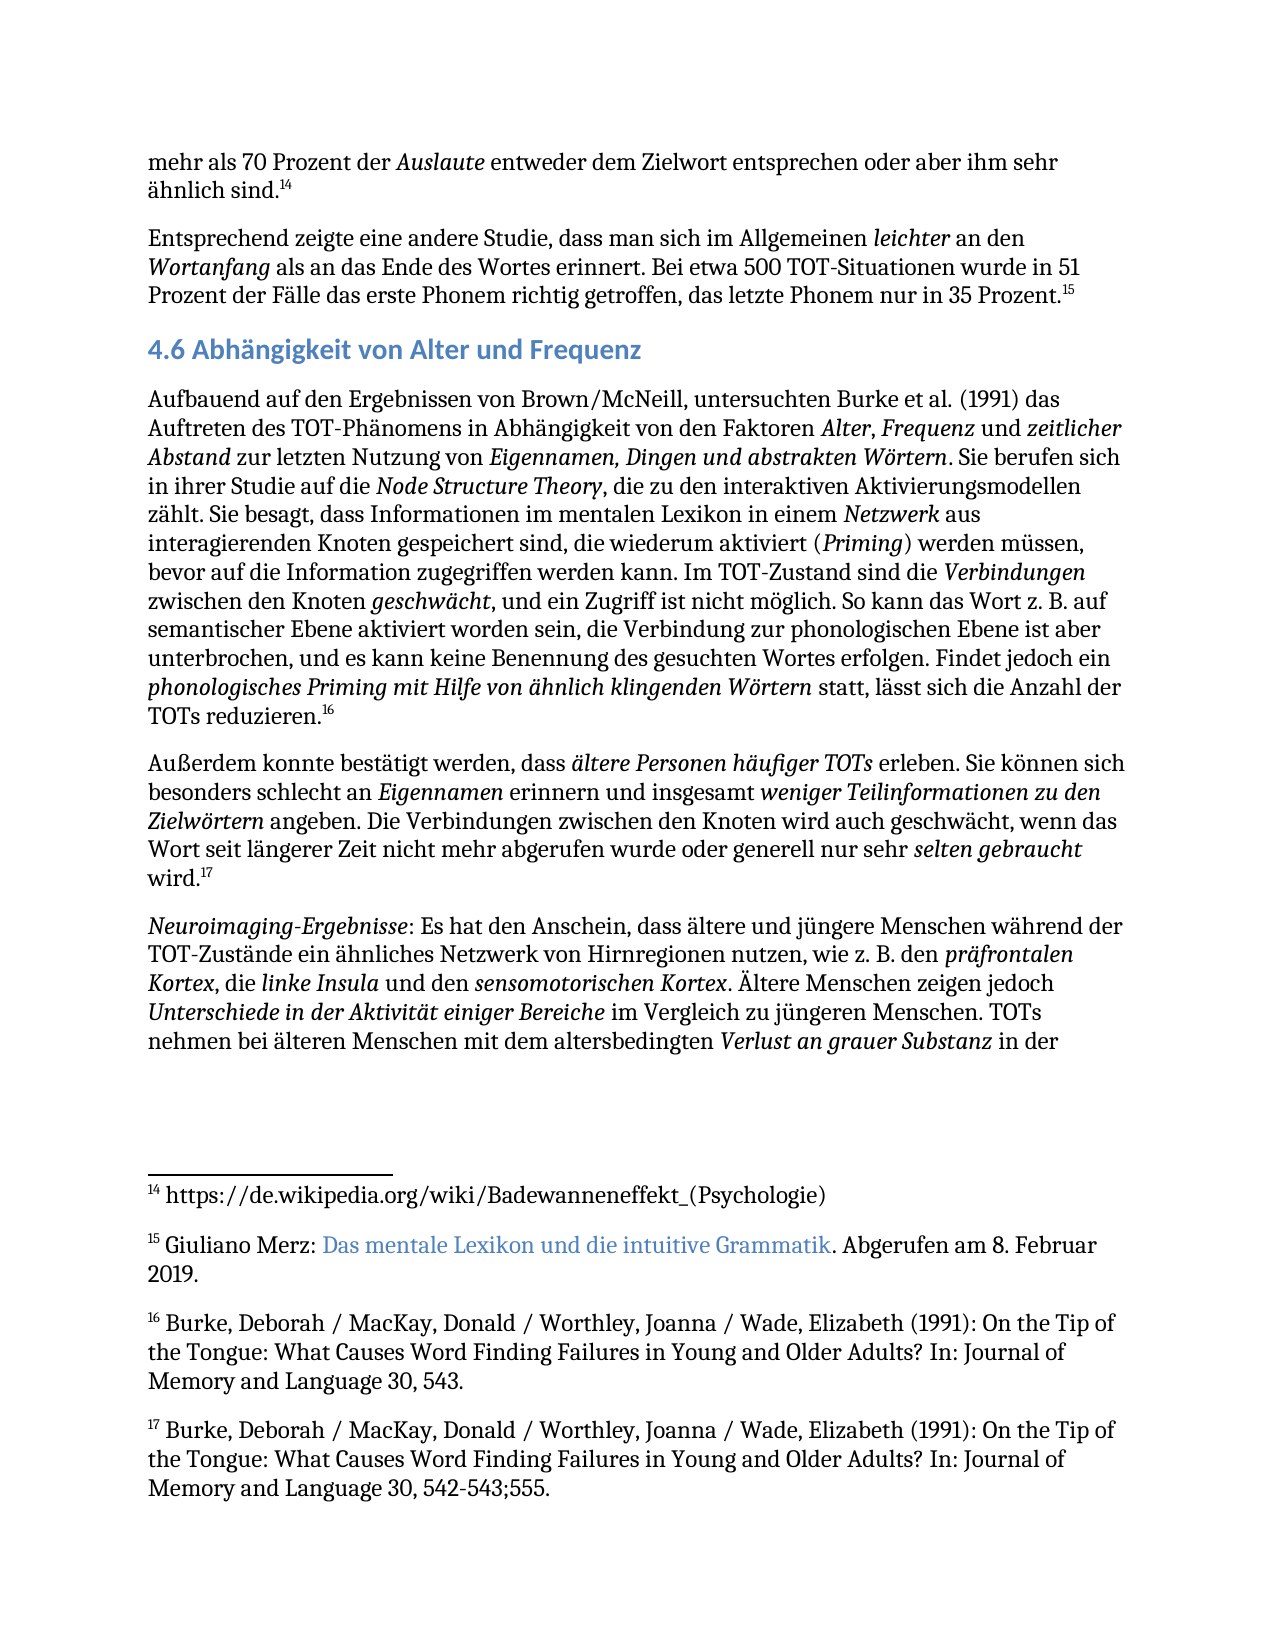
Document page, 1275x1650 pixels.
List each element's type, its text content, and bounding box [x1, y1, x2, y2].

text Neuroimaging-Ergebnisse: Es hat den Anschein, dass ältere und jüngere Menschen während der TOT-Zustände ein ähnliches Netzwerk von Hirnregionen nutzen, wie z. B. den präfrontalen Kortex, die linke Insula und den sensomotorischen Kortex. Ältere Menschen zeigen jedoch Unterschiede in der Aktivität einiger Bereiche im Vergleich zu jüngeren Menschen. TOTs nehmen bei älteren Menschen mit dem altersbedingten Verlust an grauer Substanz in der linken Insula zu. Dies geht mit einer geringeren Aktivität in der linken Insula einher und steht in Zusammenhang mit einer höheren Häufigkeit von TOTs. [148, 912, 1127, 1084]
text Aufbauend auf den Ergebnissen von Brown/McNeill, untersuchten Burke et al. (1991) das Auftreten des TOT-Phänomens in Abhängigkeit von den Faktoren Alter, Frequenz und zeitlicher Abstand zur letzten Nutzung von Eigennamen, Dingen und abstrakten Wörtern. Sie berufen sich in ihrer Studie auf die Node Structure Theory, die zu den interaktiven Aktivierungsmodellen zählt. Sie besagt, dass Informationen im mentalen Lexikon in einem Netzwerk aus interagierenden Knoten gespeichert sind, die wiederum aktiviert (Priming) werden müssen, bevor auf die Information zugegriffen werden kann. Im TOT-Zustand sind die Verbindungen zwischen den Knoten geschwächt, und ein Zugriff ist nicht möglich. So kann das Wort z. B. auf semantischer Ebene aktiviert worden sein, die Verbindung zur phonologischen Ebene ist aber unterbrochen, und es kann keine Benennung des gesuchten Wortes erfolgen. Findet jedoch ein phonologisches Priming mit Hilfe von ähnlich klingenden Wörtern statt, lässt sich die Anzahl der TOTs reduzieren. [148, 385, 1127, 730]
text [148, 148, 1127, 205]
text Außerdem konnte bestätigt werden, dass ältere Personen häufiger TOTs erleben. Sie können sich besonders schlecht an Eigennamen erinnern und insgesamt weniger Teilinformationen zu den Zielwörtern angeben. Die Verbindungen zwischen den Knoten wird auch geschwächt, wenn das Wort seit längerer Zeit nicht mehr abgerufen wurde oder generell nur sehr selten gebraucht wird. [148, 749, 1127, 893]
text Entsprechend zeigte eine andere Studie, dass man sich im Allgemeinen leichter an den Wortanfang als an das Ende des Wortes erinnert. Bei etwa 500 TOT-Situationen wurde in 51 Prozent der Fälle das erste Phonem richtig getroffen, das letzte Phonem nur in 35 Prozent. [148, 224, 1127, 310]
subtitle 4.6 Abhängigkeit von Alter und Frequenz [148, 331, 1127, 367]
